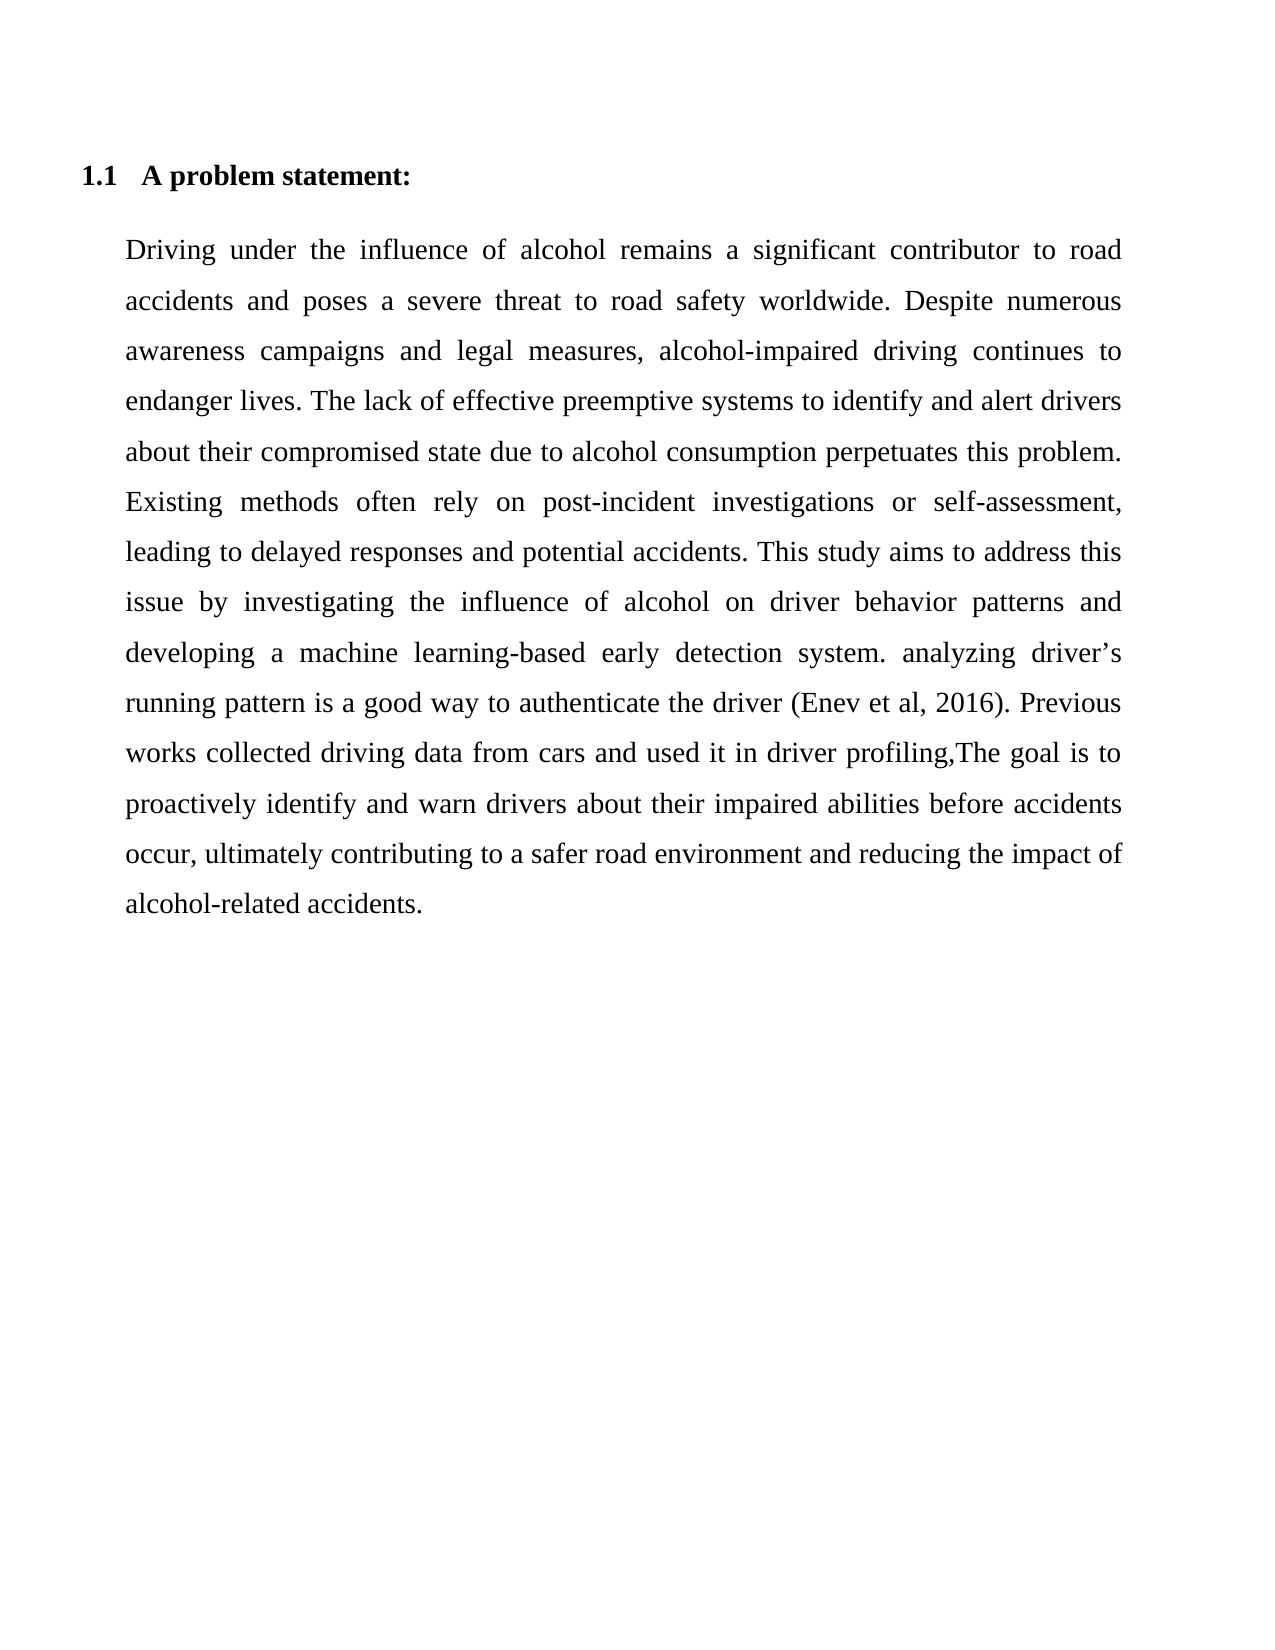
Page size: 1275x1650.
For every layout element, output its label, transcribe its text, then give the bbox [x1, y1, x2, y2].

subtitle A problem statement: [81, 158, 1142, 191]
text Driving under the influence of alcohol remains a significant contributor to road accidents and poses a severe threat to road safety worldwide. Despite numerous awareness campaigns and legal measures, alcohol-impaired driving continues to endanger lives. The lack of effective preemptive systems to identify and alert drivers about their compromised state due to alcohol consumption perpetuates this problem. Existing methods often rely on post-incident investigations or self-assessment, leading to delayed responses and potential accidents. This study aims to address this issue by investigating the influence of alcohol on driver behavior patterns and developing a machine learning-based early detection system. analyzing driver’s running pattern is a good way to authenticate the driver (Enev et al, 2016). Previous works collected driving data from cars and used it in driver profiling,The goal is to proactively identify and warn drivers about their impaired abilities before accidents occur, ultimately contributing to a safer road environment and reducing the impact of alcohol-related accidents. [125, 232, 1123, 920]
